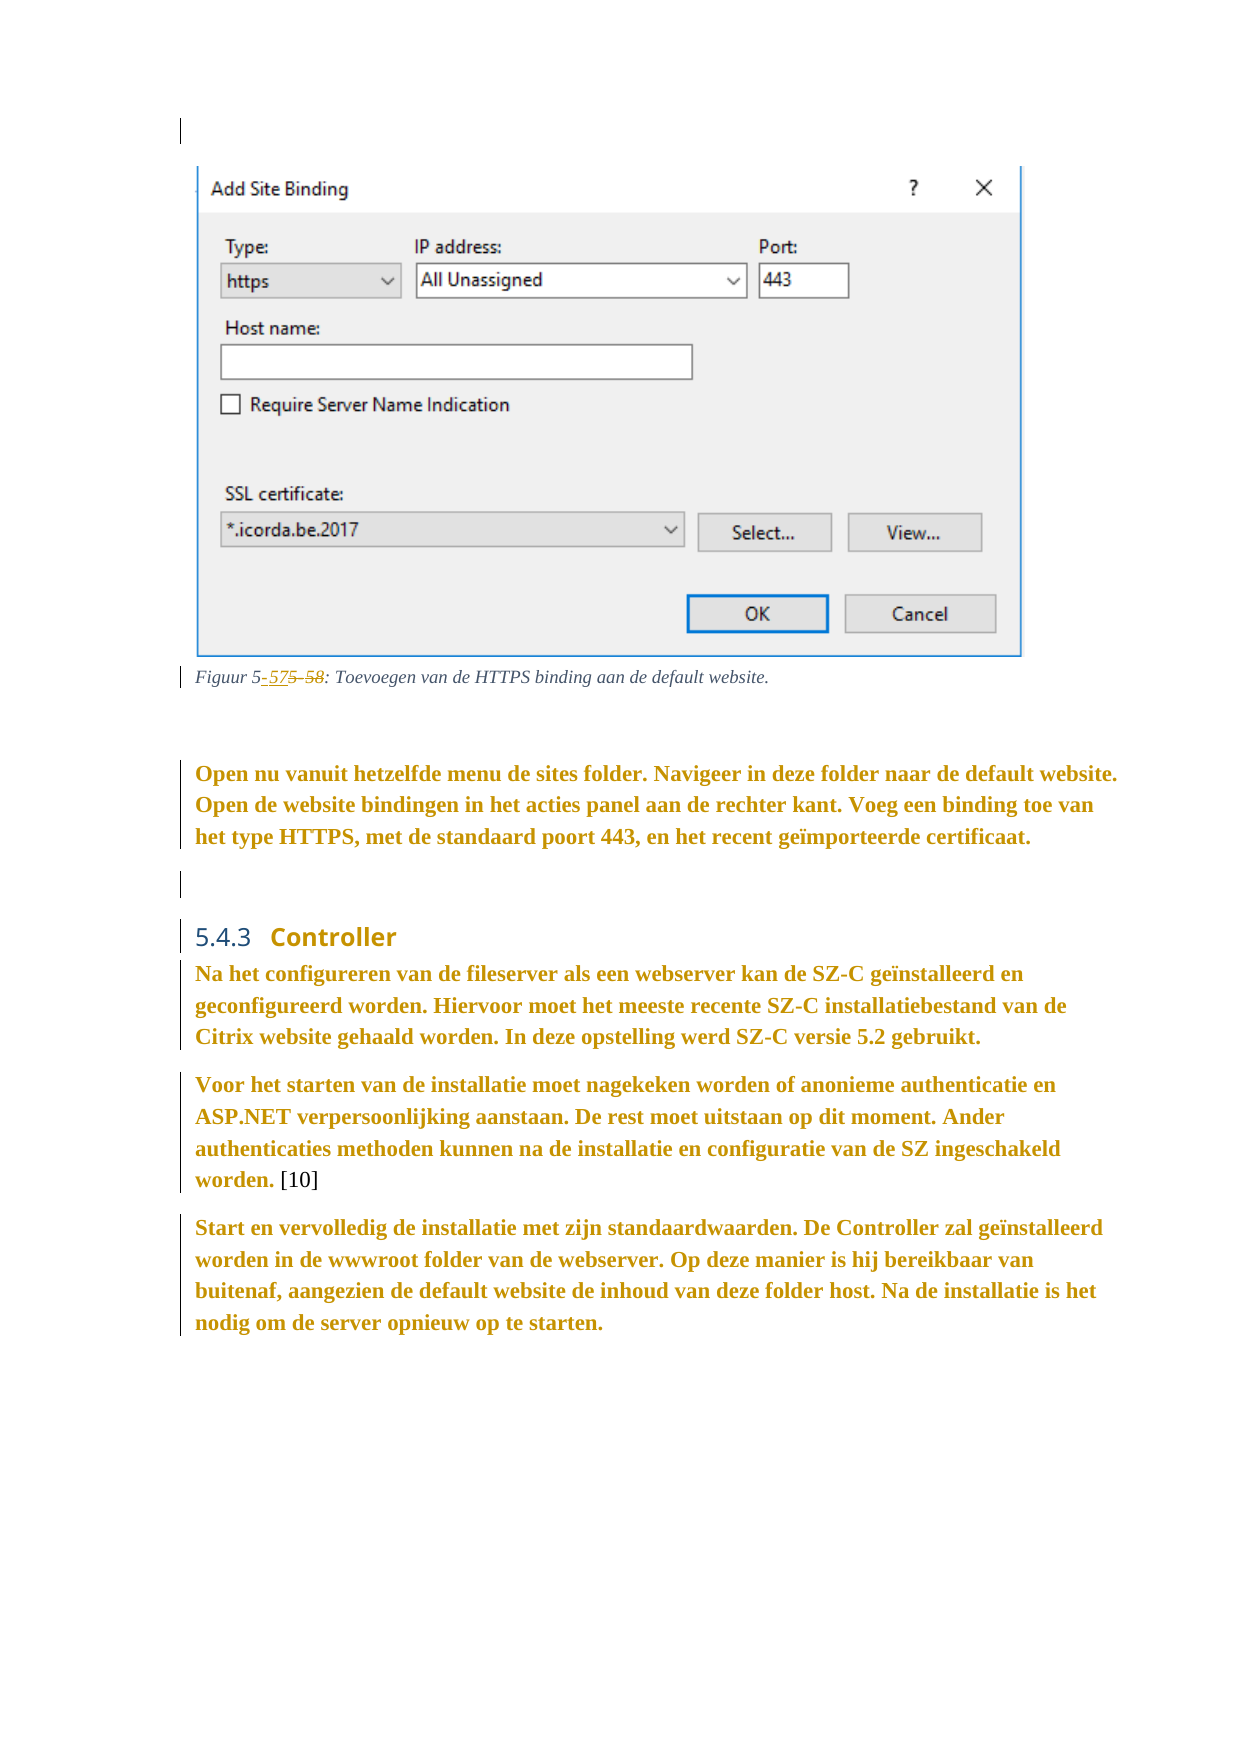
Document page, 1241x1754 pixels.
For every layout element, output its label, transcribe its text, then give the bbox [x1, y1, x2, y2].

text Start en vervolledig de installatie met zijn standaardwaarden. De Controller zal geïnstalleerd worden in de wwwroot folder van de webserver. Op deze manier is hij bereikbaar van buitenaf, aangezien de default website de inhoud van deze folder host. Na de installatie is het nodig om de server opnieuw op te starten. [195, 1214, 1122, 1336]
text Na het configureren van de fileserver als een webserver kan de SZ-C geïnstalleerd en geconfigureerd worden. Hiervoor moet het meeste recente SZ-C installatiebestand van de Citrix website gehaald worden. In deze opstelling werd SZ-C versie 5.2 gebruikt. [195, 960, 1122, 1050]
text Voor het starten van de installatie moet nagekeken worden of anonieme authenticatie en ASP.NET verpersoonlijking aanstaan. De rest moet uitstaan op dit moment. Ander authenticaties methoden kunnen na de installatie en configuratie van de SZ ingeschakeld worden. [195, 1072, 1122, 1193]
subtitle Controller [195, 919, 1122, 953]
text Open nu vanuit hetzelfde menu de sites folder. Navigeer in deze folder naar de default website. Open de website bindingen in het acties panel aan de rechter kant. Voeg een binding toe van het type HTTPS, met de standaard poort 443, en het recent geïmporteerde certificaat. [195, 760, 1122, 849]
picture [194, 166, 1025, 657]
